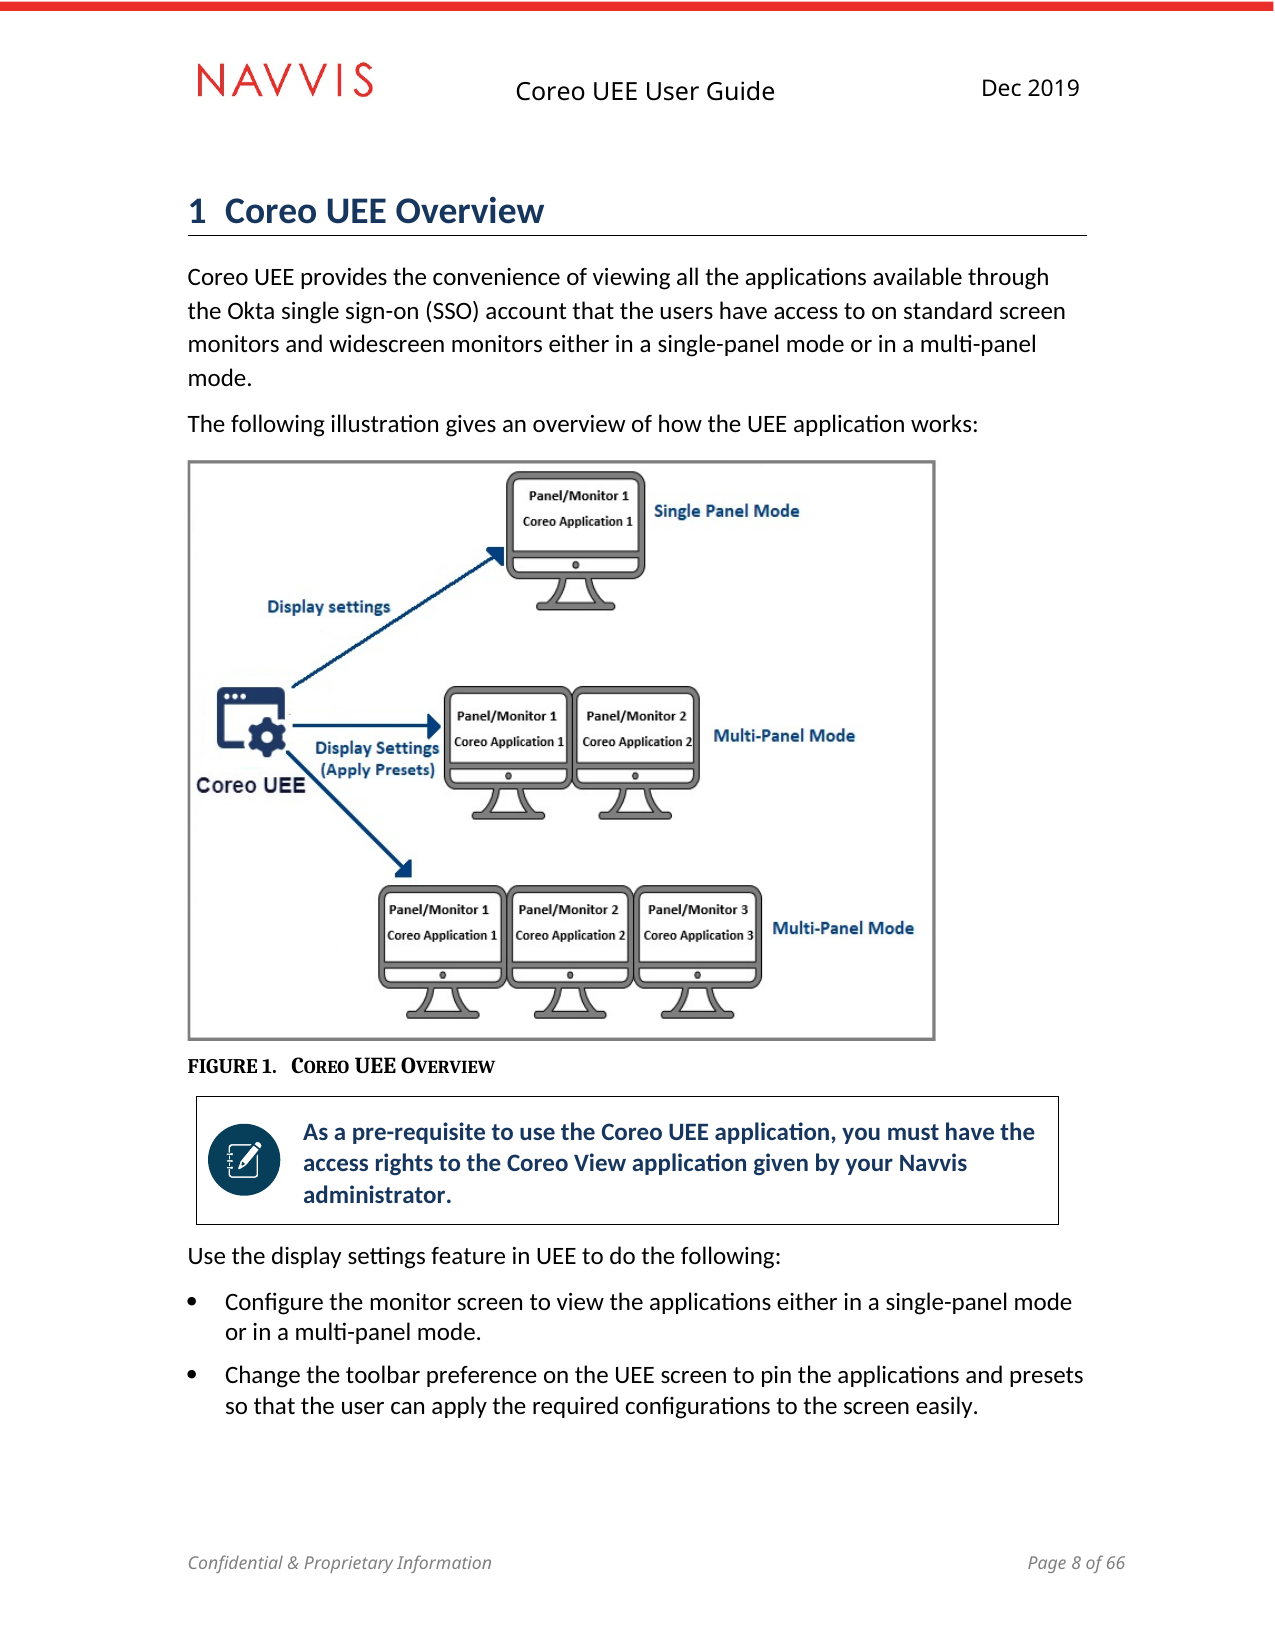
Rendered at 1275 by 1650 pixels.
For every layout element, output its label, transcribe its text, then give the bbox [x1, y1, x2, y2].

text Coreo UEE provides the convenience of viewing all the applications available through the Okta single sign-on (SSO) account that the users have access to on standard screen monitors and widescreen monitors either in a single-panel mode or in a multi-panel mode. [187, 261, 1087, 393]
text Use the display settings feature in UEE to do the following: [187, 1240, 1087, 1270]
table_header [197, 1097, 292, 1224]
table_header As a pre-requisite to use the Coreo UEE application, you must have the access rights to the Coreo View application given by your Navvis administrator. [292, 1097, 1058, 1224]
list Configure the monitor screen to view the applications either in a single-panel mode or in a multi-panel mode. [187, 1286, 1087, 1347]
list Change the toolbar preference on the UEE screen to pin the applications and presets so that the user can apply the required configurations to the screen easily. [187, 1359, 1087, 1421]
text The following illustration gives an overview of how the UEE application works: [187, 408, 1087, 439]
subtitle Coreo UEE Overview [187, 187, 1087, 236]
picture [187, 55, 383, 104]
text Coreo UEE Overview [187, 1053, 1087, 1079]
picture [187, 458, 939, 1041]
